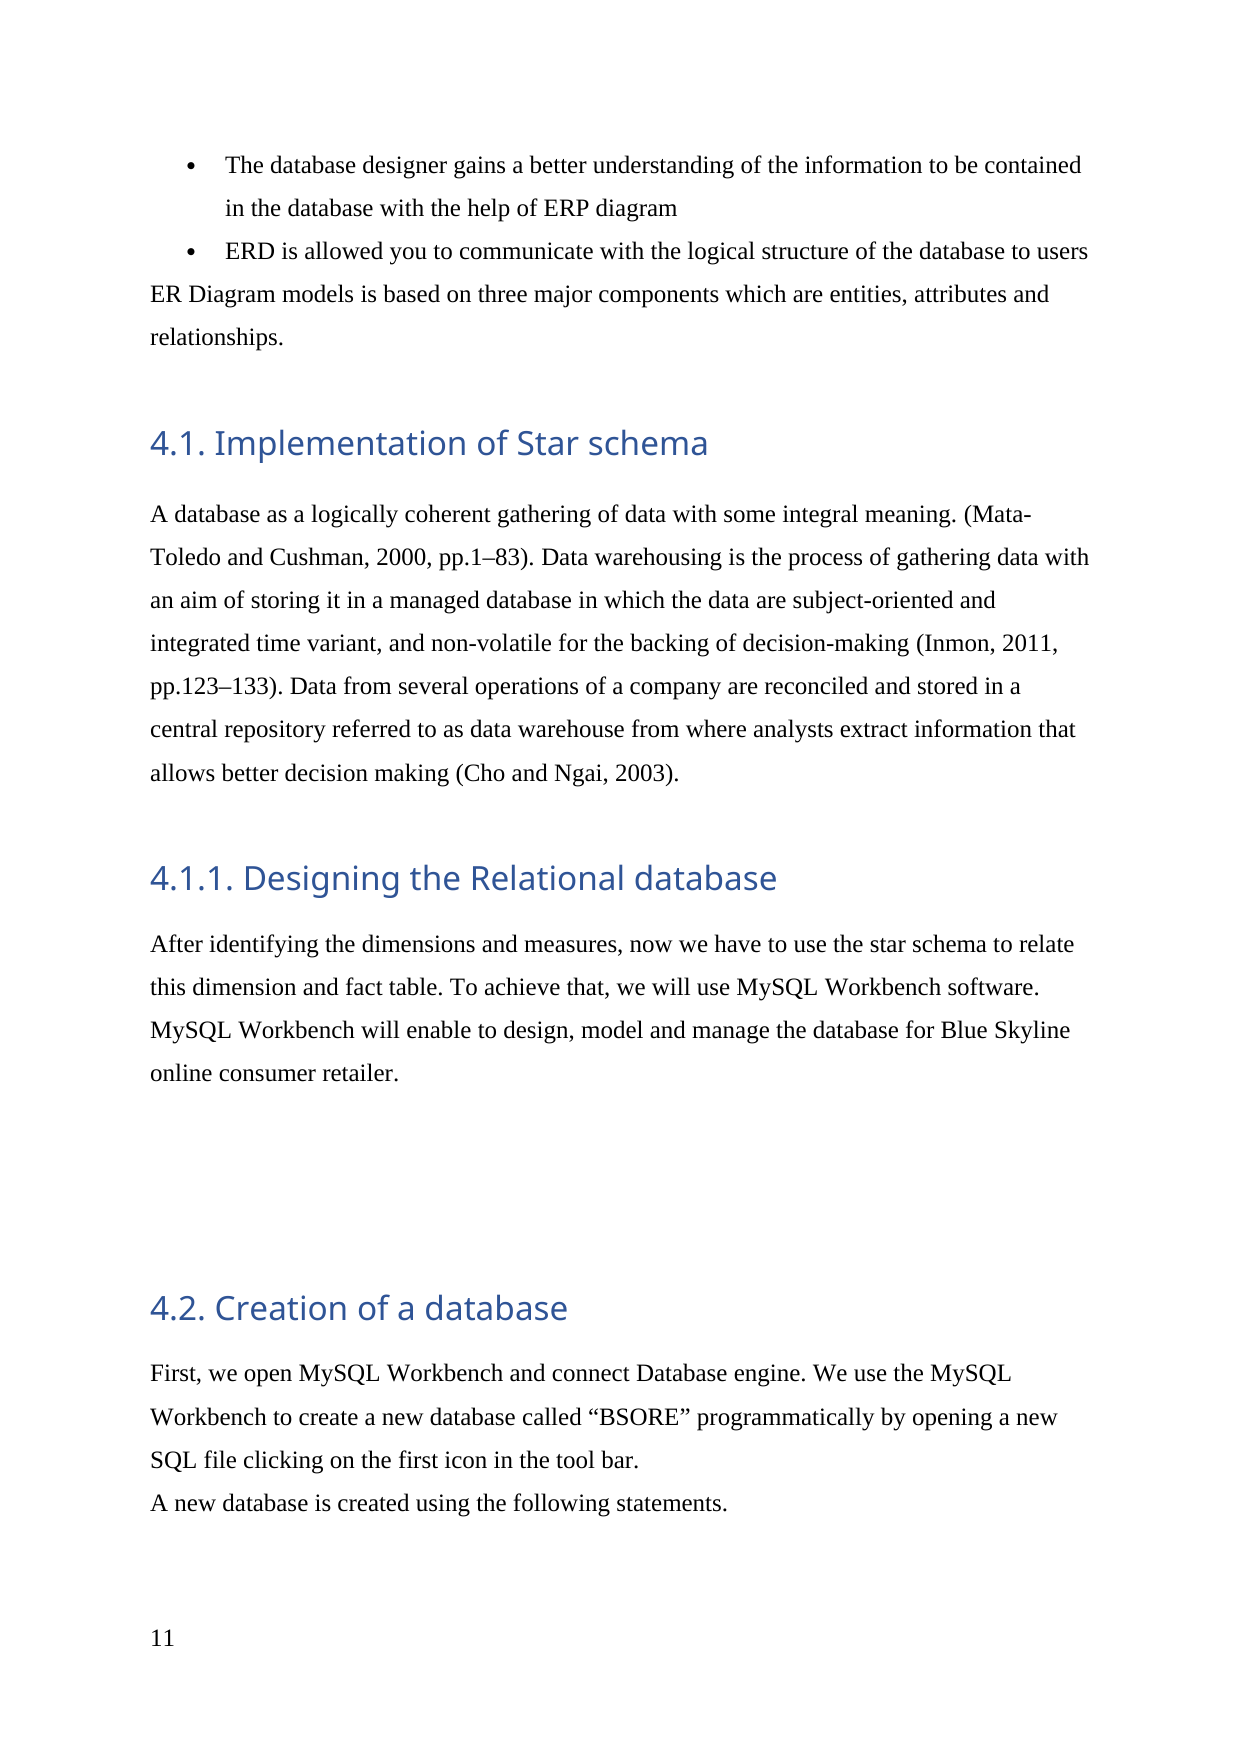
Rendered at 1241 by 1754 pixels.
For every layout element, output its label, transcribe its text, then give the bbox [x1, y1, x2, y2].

text First, we open MySQL Workbench and connect Database engine. We use the MySQL Workbench to create a new database called “BSORE” programmatically by opening a new SQL file clicking on the first icon in the tool bar. [150, 1358, 1090, 1473]
list The database designer gains a better understanding of the information to be contained in the database with the help of ERP diagram [187, 150, 1090, 222]
text ER Diagram models is based on three major components which are entities, attributes and relationships. [150, 279, 1090, 351]
subtitle 4.1.1. Designing the Relational database [150, 854, 1090, 900]
subtitle 4.1. Implementation of Star schema [150, 419, 1090, 465]
subtitle 4.2. Creation of a database [150, 1284, 1090, 1330]
text A new database is created using the following statements. [150, 1488, 1090, 1517]
text A database as a logically coherent gathering of data with some integral meaning. (Mata-Toledo and Cushman, 2000, pp.1–83). Data warehousing is the process of gathering data with an aim of storing it in a managed database in which the data are subject-oriented and integrated time variant, and non-volatile for the backing of decision-making (Inmon, 2011, pp.123–133). Data from several operations of a company are reconciled and stored in a central repository referred to as data warehouse from where analysts extract information that allows better decision making (Cho and Ngai, 2003). [150, 499, 1090, 786]
list ERD is allowed you to communicate with the logical structure of the database to users [187, 236, 1090, 265]
text After identifying the dimensions and measures, now we have to use the star schema to relate this dimension and fact table. To achieve that, we will use MySQL Workbench software. MySQL Workbench will enable to design, model and manage the database for Blue Skyline online consumer retailer. [150, 929, 1090, 1087]
